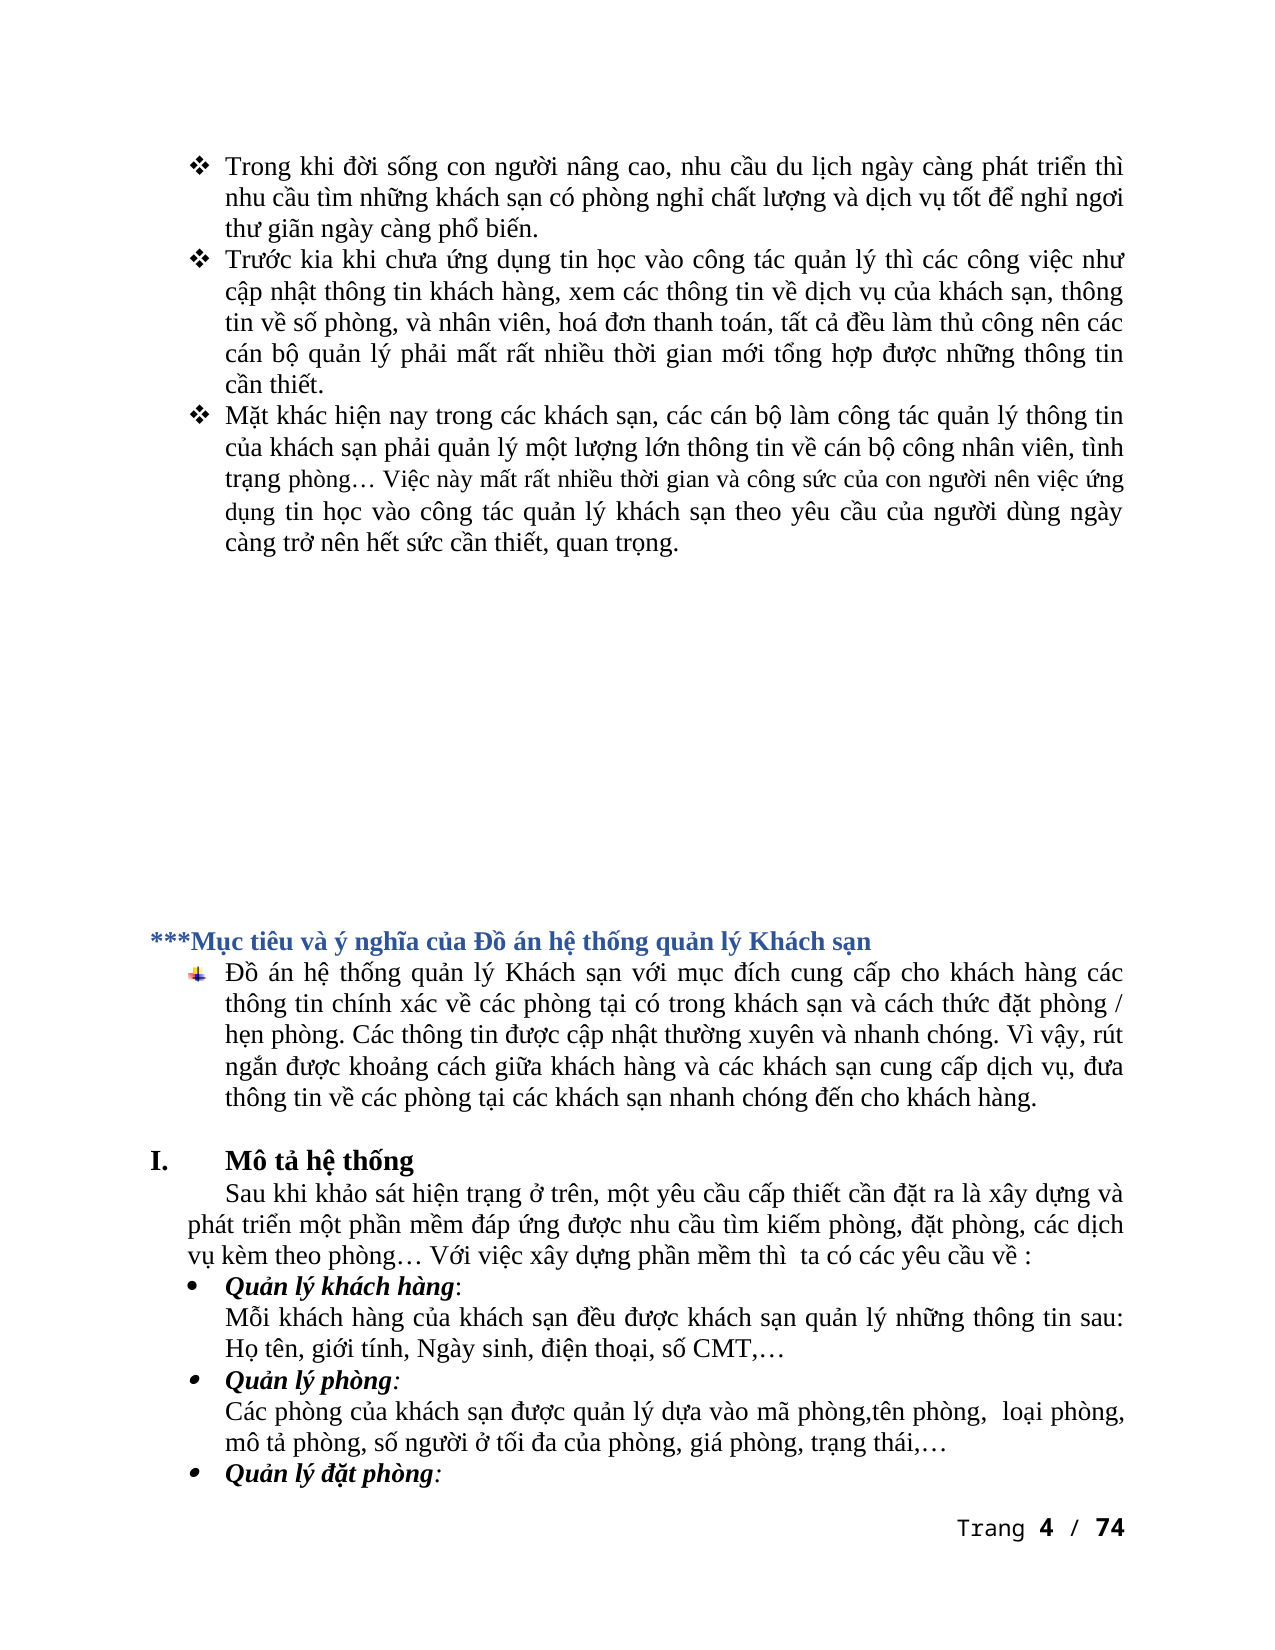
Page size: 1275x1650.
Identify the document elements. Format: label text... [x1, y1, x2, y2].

list Trong khi đời sống con người nâng cao, nhu cầu du lịch ngày càng phát triển thì nhu cầu tìm những khách sạn có phòng nghỉ chất lượng và dịch vụ tốt để nghỉ ngơi thư giãn ngày càng phổ biến. [187, 150, 1125, 243]
list Mỗi khách hàng của khách sạn đều được khách sạn quản lý những thông tin sau: Họ tên, giới tính, Ngày sinh, điện thoại, số CMT,… [225, 1301, 1125, 1364]
list Các phòng của khách sạn được quản lý dựa vào mã phòng,tên phòng, loại phòng, mô tả phòng, số người ở tối đa của phòng, giá phòng, trạng thái,… [225, 1395, 1125, 1457]
list Mô tả hệ thống [150, 1143, 1125, 1177]
list Quản lý phòng: [187, 1364, 1125, 1395]
picture [188, 965, 206, 982]
list Quản lý khách hàng: [187, 1270, 1125, 1301]
text Sau khi khảo sát hiện trạng ở trên, một yêu cầu cấp thiết cần đặt ra là xây dựng và phát triển một phần mềm đáp ứng được nhu cầu tìm kiếm phòng, đặt phòng, các dịch vụ kèm theo phòng… Với việc xây dựng phần mềm thì ta có các yêu cầu về : [187, 1177, 1125, 1270]
list Quản lý đặt phòng: [187, 1457, 1125, 1488]
list Trước kia khi chưa ứng dụng tin học vào công tác quản lý thì các công việc như cập nhật thông tin khách hàng, xem các thông tin về dịch vụ của khách sạn, thông tin về số phòng, và nhân viên, hoá đơn thanh toán, tất cả đều làm thủ công nên các cán bộ quản lý phải mất rất nhiều thời gian mới tổng hợp được những thông tin cần thiết. [187, 243, 1125, 399]
list Mặt khác hiện nay trong các khách sạn, các cán bộ làm công tác quản lý thông tin của khách sạn phải quản lý một lượng lớn thông tin về cán bộ công nhân viên, tình trạng phòng… Việc này mất rất nhiều thời gian và công sức của con người nên việc ứng dụng tin học vào công tác quản lý khách sạn theo yêu cầu của người dùng ngày càng trở nên hết sức cần thiết, quan trọng. [187, 399, 1125, 558]
subtitle ***Mục tiêu và ý nghĩa của Đồ án hệ thống quản lý Khách sạn [150, 925, 1125, 956]
list Đồ án hệ thống quản lý Khách sạn với mục đích cung cấp cho khách hàng các thông tin chính xác về các phòng tại có trong khách sạn và cách thức đặt phòng / hẹn phòng. Các thông tin được cập nhật thường xuyên và nhanh chóng. Vì vậy, rút ngắn được khoảng cách giữa khách hàng và các khách sạn cung cấp dịch vụ, đưa thông tin về các phòng tại các khách sạn nhanh chóng đến cho khách hàng. [187, 956, 1125, 1112]
